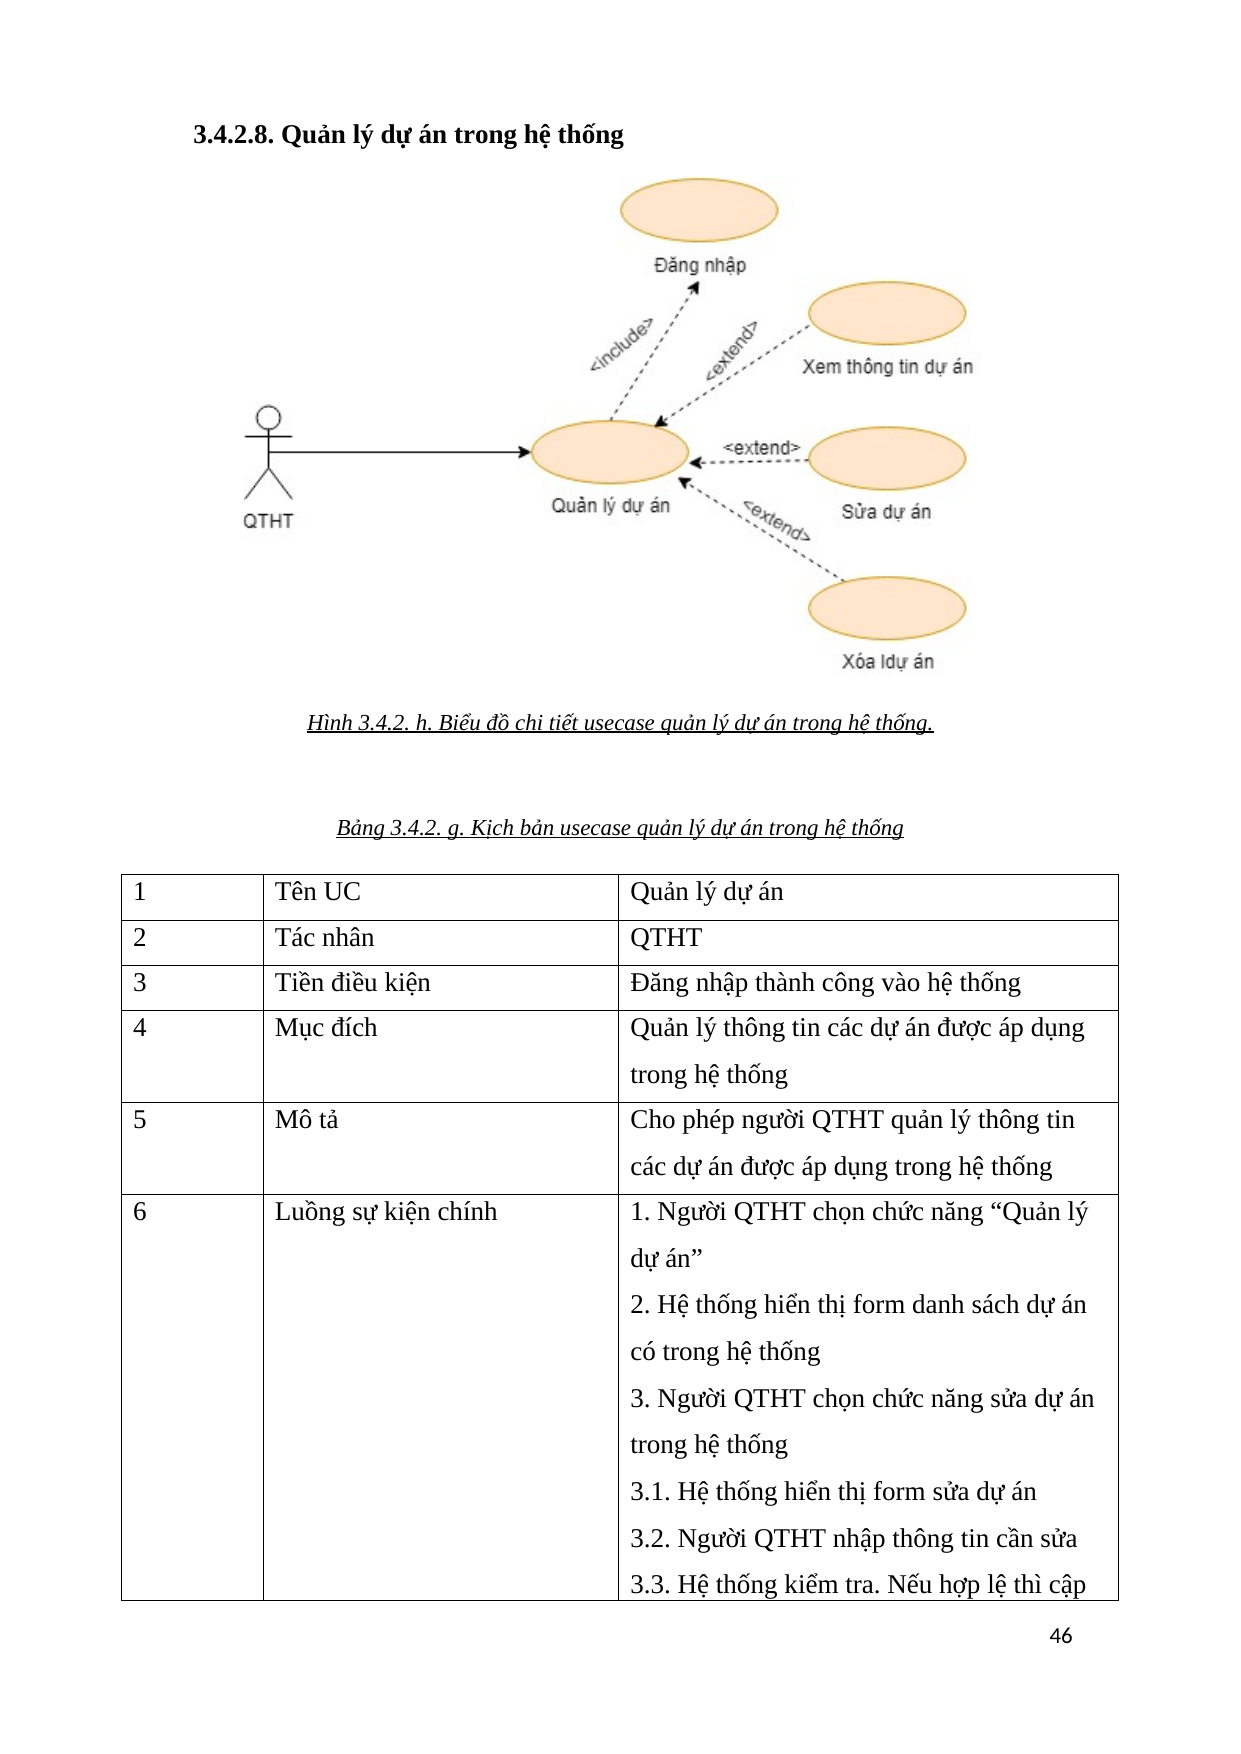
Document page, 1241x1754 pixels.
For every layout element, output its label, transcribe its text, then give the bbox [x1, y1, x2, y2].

table_header 1 [122, 875, 263, 919]
table_header Quản lý dự án [619, 875, 1118, 919]
table_cell Tác nhân [264, 921, 618, 965]
table_cell Cho phép người QTHT quản lý thông tin các dự án được áp dụng trong hệ thống [619, 1103, 1118, 1194]
table_cell 3 [122, 966, 263, 1010]
table_cell 4 [122, 1011, 263, 1102]
table_cell Tiền điều kiện [264, 966, 618, 1010]
table_cell 2 [122, 921, 263, 965]
table_cell 6 [122, 1195, 263, 1600]
picture [243, 177, 998, 678]
table_cell Mục đích [264, 1011, 618, 1102]
table_cell Luồng sự kiện chính [264, 1195, 618, 1600]
table_header Tên UC [264, 875, 618, 919]
table_cell Đăng nhập thành công vào hệ thống [619, 966, 1118, 1010]
table_cell QTHT [619, 921, 1118, 965]
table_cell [619, 1195, 1118, 1600]
text Bảng 3.4.2. g. Kịch bản usecase quản lý dự án trong hệ thống [118, 814, 1122, 840]
subtitle 3.4.2.8. Quản lý dự án trong hệ thống [118, 118, 1122, 149]
text Hình 3.4.2. h. Biểu đồ chi tiết usecase quản lý dự án trong hệ thống. [118, 708, 1122, 735]
table_cell Quản lý thông tin các dự án được áp dụng trong hệ thống [619, 1011, 1118, 1102]
table_cell 5 [122, 1103, 263, 1194]
table_cell Mô tả [264, 1103, 618, 1194]
